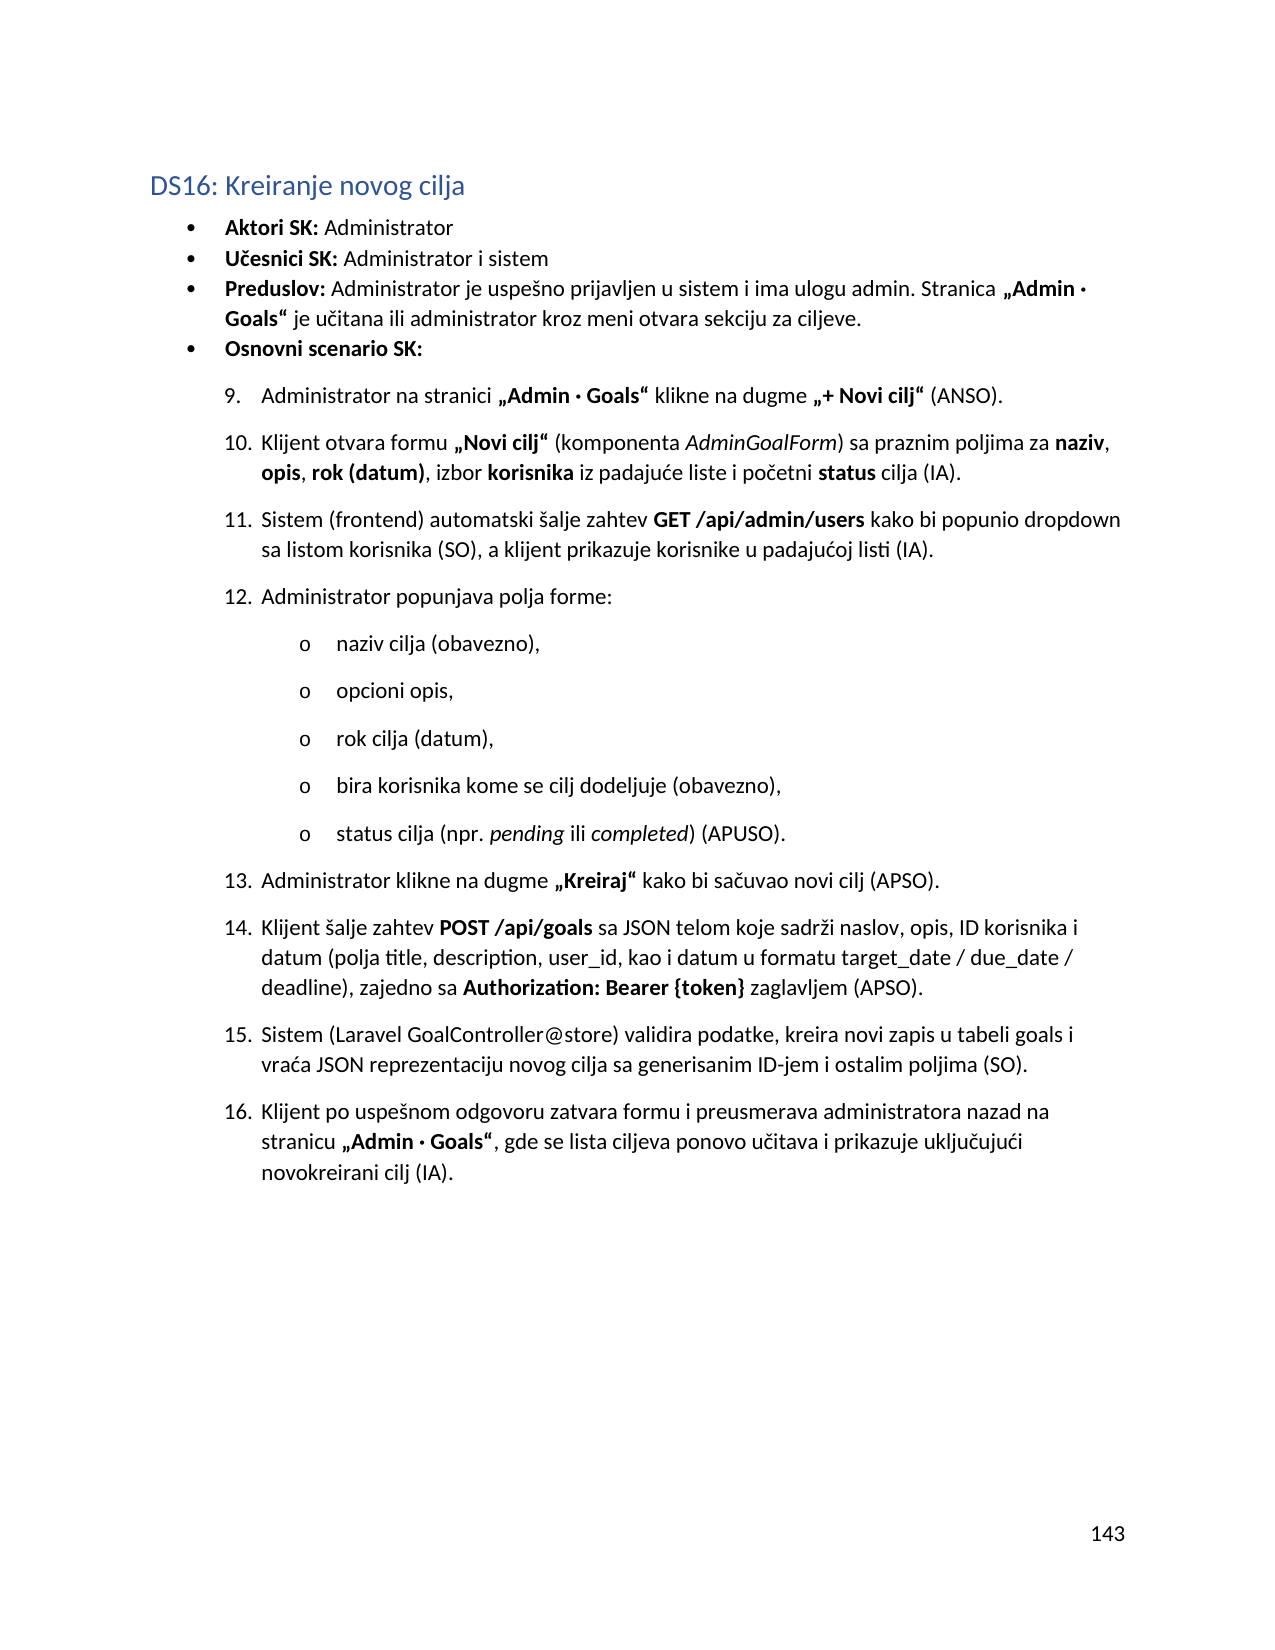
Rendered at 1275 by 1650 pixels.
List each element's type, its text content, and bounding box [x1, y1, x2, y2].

list Administrator popunjava polja forme: [224, 582, 1125, 610]
list Preduslov: Administrator je uspešno prijavljen u sistem i ima ulogu admin. Stranica „Admin · Goals“ je učitana ili administrator kroz meni otvara sekciju za ciljeve. [187, 274, 1125, 332]
list naziv cilja (obavezno), [299, 629, 1125, 658]
list bira korisnika kome se cilj dodeljuje (obavezno), [299, 771, 1125, 800]
list Aktori SK: Administrator [187, 213, 1125, 241]
list Klijent otvara formu „Novi cilj“ (komponenta AdminGoalForm) sa praznim poljima za naziv, opis, rok (datum), izbor korisnika iz padajuće liste i početni status cilja (IA). [224, 428, 1125, 486]
list Klijent po uspešnom odgovoru zatvara formu i preusmerava administratora nazad na stranicu „Admin · Goals“, gde se lista ciljeva ponovo učitava i prikazuje uključujući novokreirani cilj (IA). [224, 1097, 1125, 1186]
list Učesnici SK: Administrator i sistem [187, 244, 1125, 272]
list Administrator klikne na dugme „Kreiraj“ kako bi sačuvao novi cilj (APSO). [224, 866, 1125, 894]
list rok cilja (datum), [299, 724, 1125, 752]
subtitle DS16: Kreiranje novog cilja [150, 167, 1125, 202]
list Osnovni scenario SK: [187, 334, 1125, 362]
list status cilja (npr. pending ili completed) (APUSO). [299, 819, 1125, 847]
list Klijent šalje zahtev POST /api/goals sa JSON telom koje sadrži naslov, opis, ID korisnika i datum (polja title, description, user_id, kao i datum u formatu target_date / due_date / deadline), zajedno sa Authorization: Bearer {token} zaglavljem (APSO). [224, 913, 1125, 1001]
list Sistem (frontend) automatski šalje zahtev GET /api/admin/users kako bi popunio dropdown sa listom korisnika (SO), a klijent prikazuje korisnike u padajućoj listi (IA). [224, 505, 1125, 563]
list Sistem (Laravel GoalController@store) validira podatke, kreira novi zapis u tabeli goals i vraća JSON reprezentaciju novog cilja sa generisanim ID-jem i ostalim poljima (SO). [224, 1020, 1125, 1078]
list opcioni opis, [299, 676, 1125, 705]
list Administrator na stranici „Admin · Goals“ klikne na dugme „+ Novi cilj“ (ANSO). [224, 381, 1125, 409]
